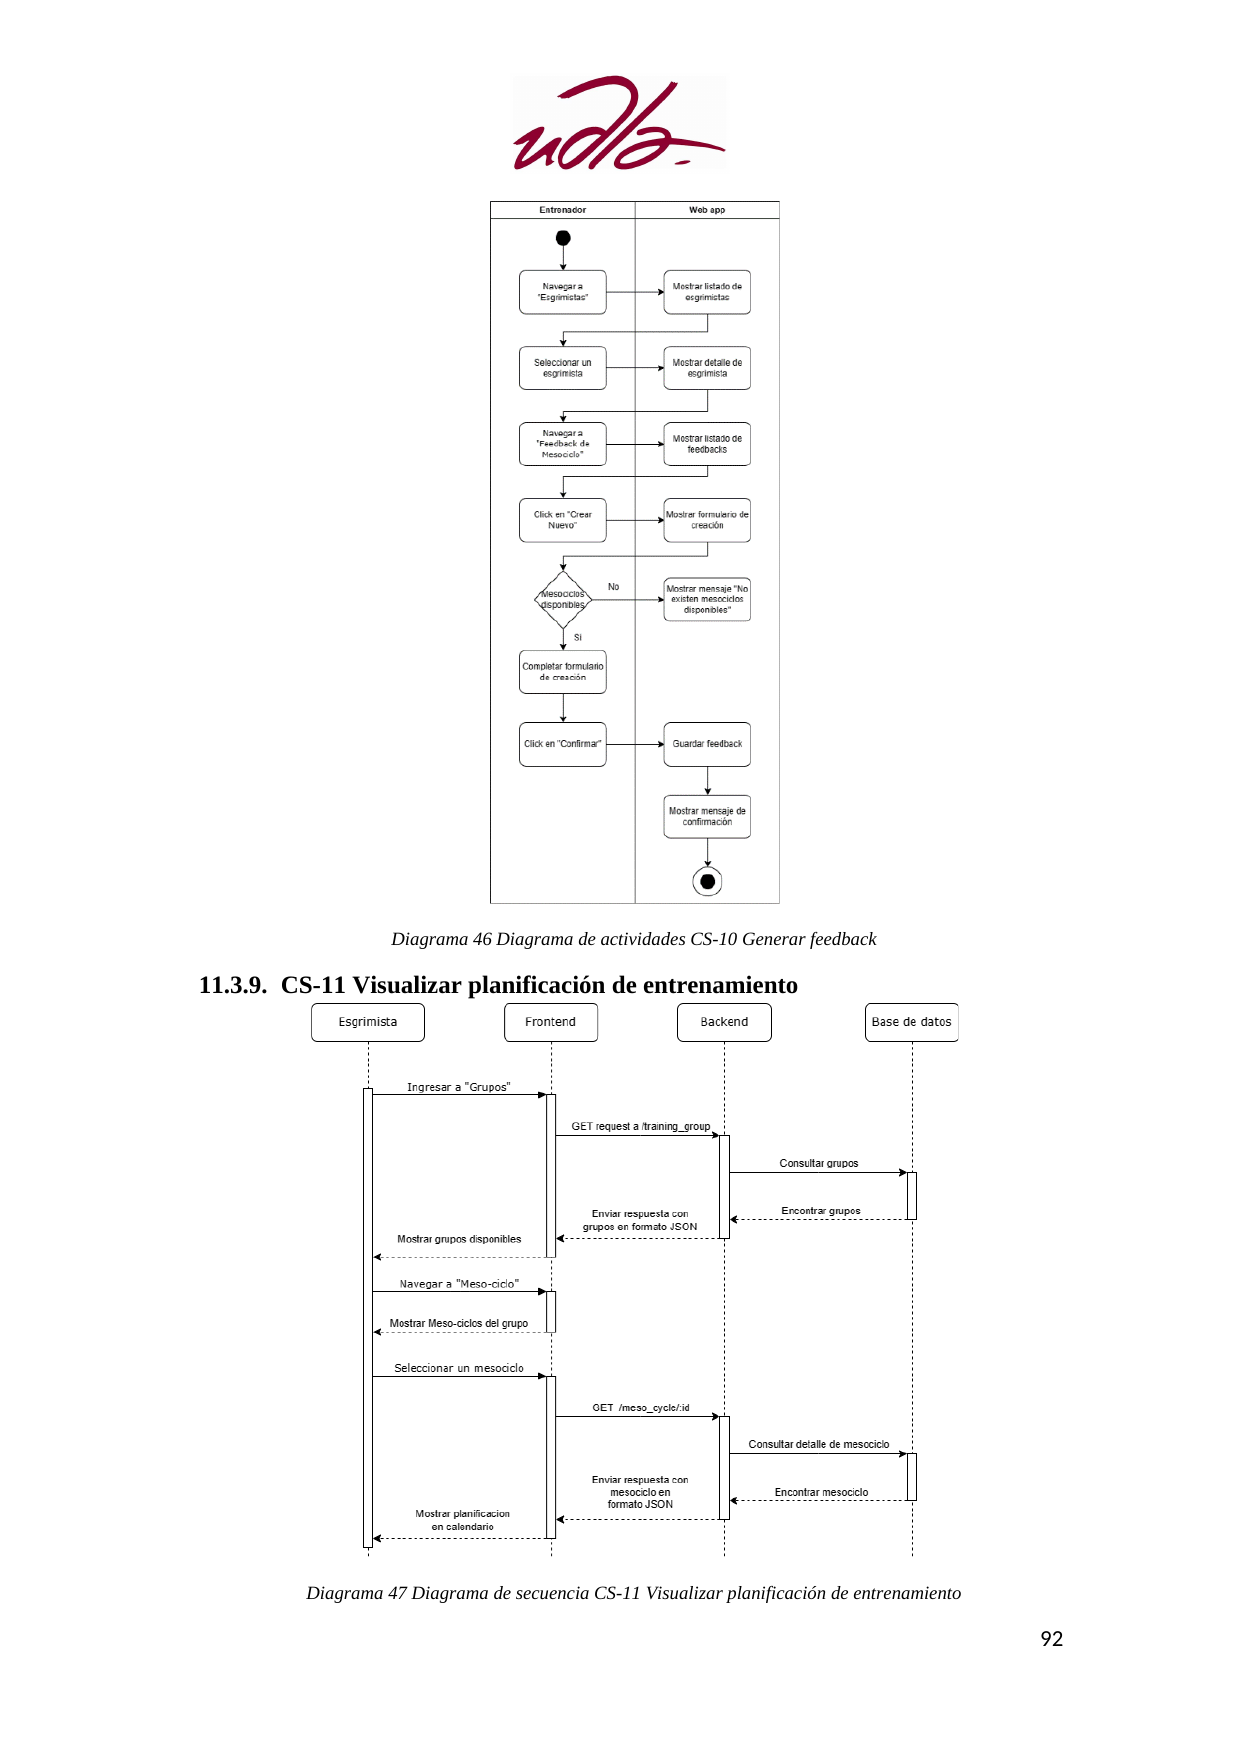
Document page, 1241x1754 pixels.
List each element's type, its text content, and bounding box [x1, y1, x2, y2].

picture [311, 1003, 959, 1557]
text Diagrama 47 Diagrama de secuencia CS-11 Visualizar planificación de entrenamiento [207, 1582, 1063, 1603]
subtitle CS-11 Visualizar planificación de entrenamiento [198, 971, 1063, 999]
picture [509, 73, 731, 174]
picture [490, 201, 780, 904]
text Diagrama 46 Diagrama de actividades CS-10 Generar feedback [207, 928, 1063, 950]
